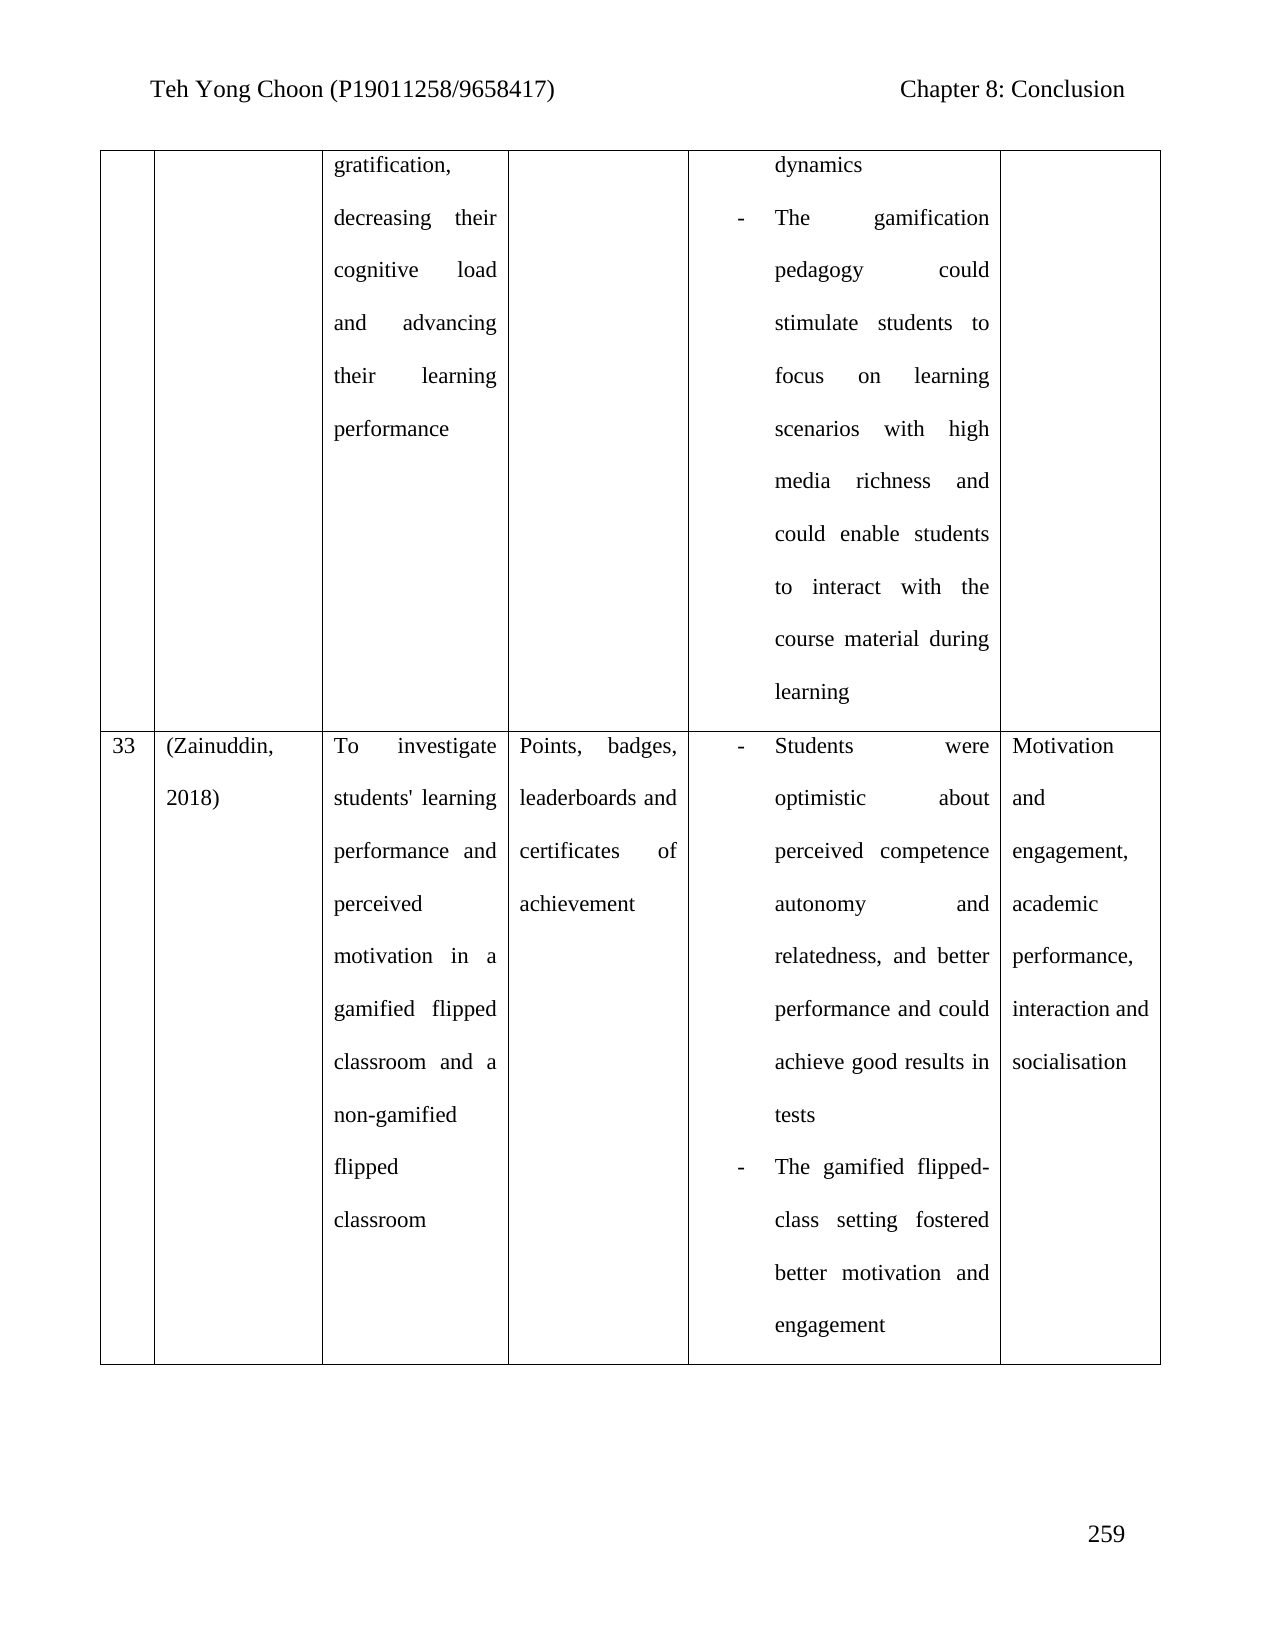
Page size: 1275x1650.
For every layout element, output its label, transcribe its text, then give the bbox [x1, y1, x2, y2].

table_cell 33 [101, 732, 154, 1364]
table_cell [689, 151, 1000, 731]
table_cell [155, 151, 322, 731]
table_cell Students were optimistic about perceived competence autonomy and relatedness, and better performance and could achieve good results in tests The gamified flipped-class setting fostered better motivation and engagement [689, 732, 1000, 1364]
table_cell [155, 732, 322, 1364]
table_cell To investigate students' learning performance and perceived motivation in a gamified flipped classroom and a non-gamified flipped classroom [323, 732, 508, 1364]
table_cell Points, badges, leaderboards and certificates of achievement [509, 732, 688, 1364]
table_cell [509, 151, 688, 731]
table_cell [323, 151, 508, 731]
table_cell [1001, 151, 1160, 731]
table_cell Motivation and engagement, academic performance, interaction and socialisation [1001, 732, 1160, 1364]
table_cell 32 [101, 151, 154, 731]
